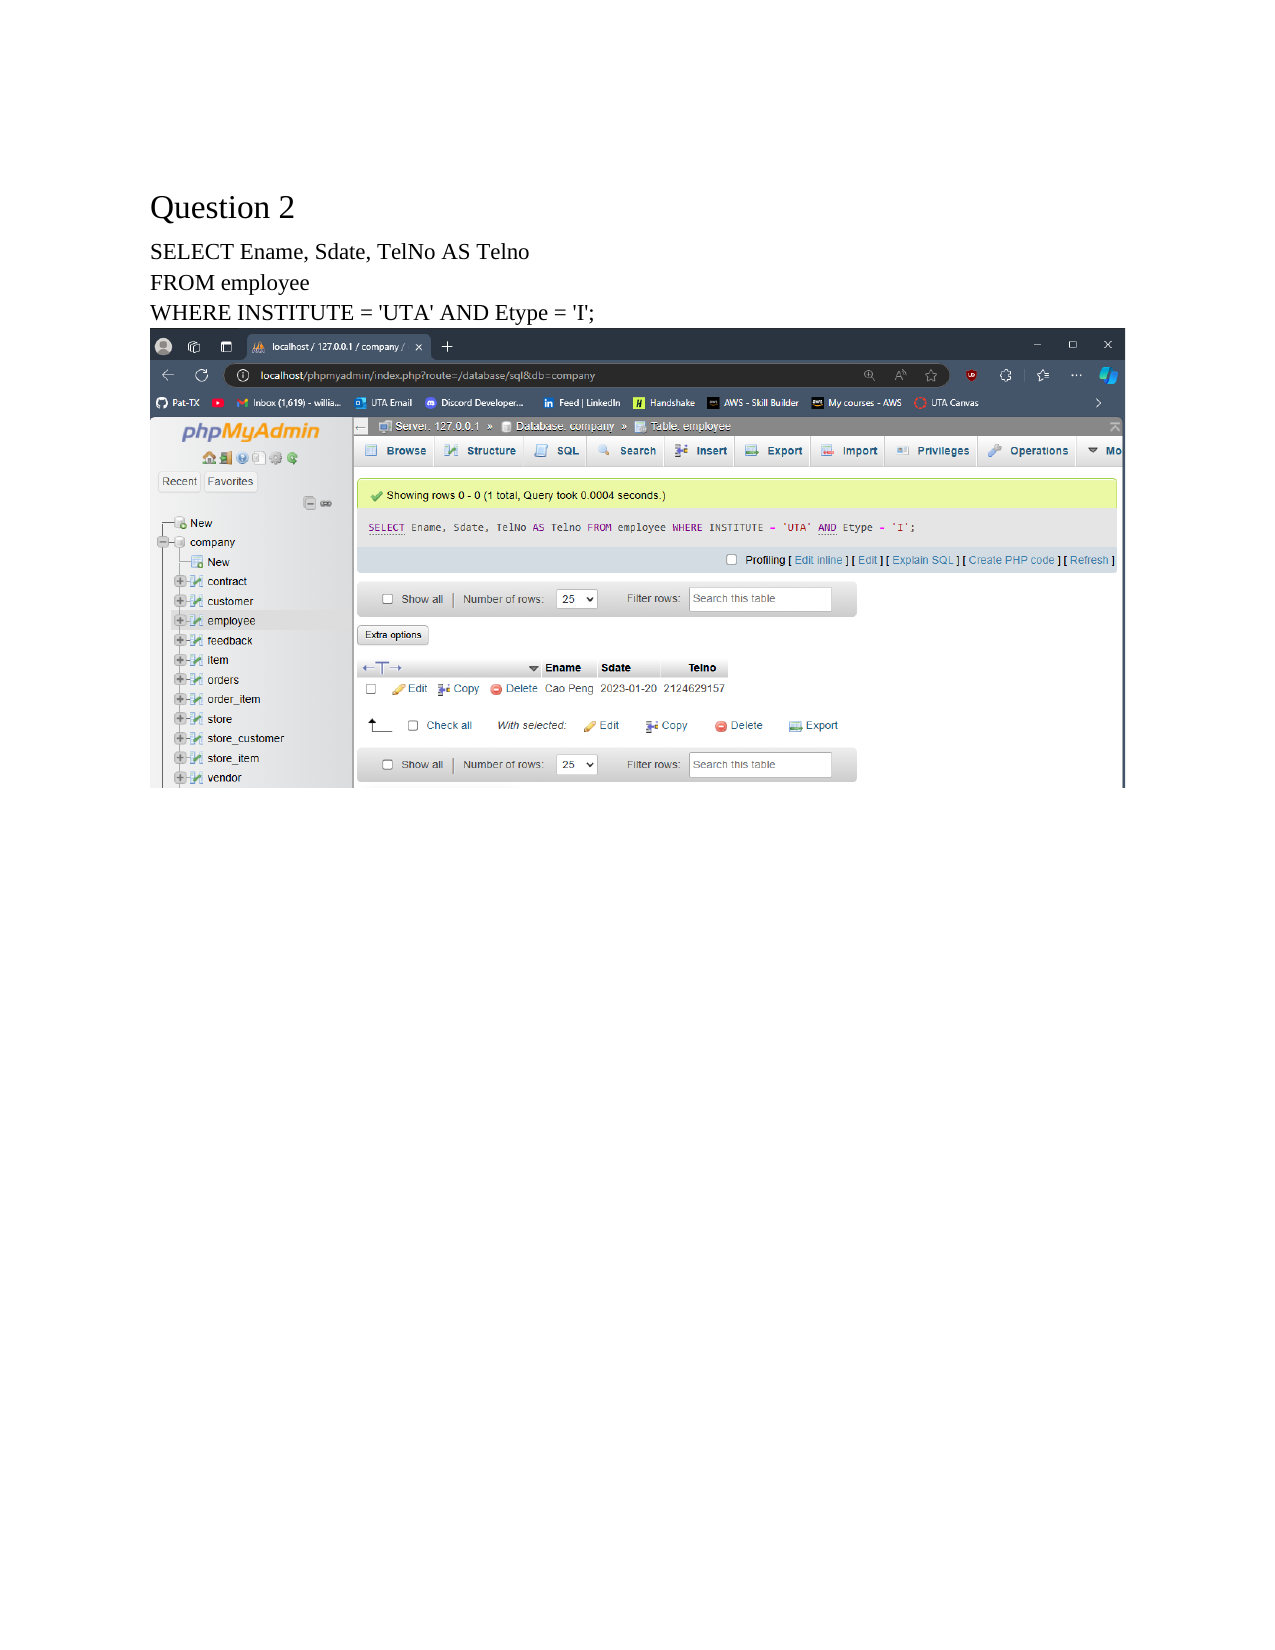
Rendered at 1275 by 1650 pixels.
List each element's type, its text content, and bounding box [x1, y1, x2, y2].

text WHERE INSTITUTE = 'UTA' AND Etype = 'I'; [150, 299, 1125, 325]
subtitle Question 2 [150, 187, 1125, 226]
text FROM employee [150, 268, 1125, 295]
picture [150, 328, 1125, 788]
text SELECT Ename, Sdate, TelNo AS Telno [150, 238, 1125, 265]
